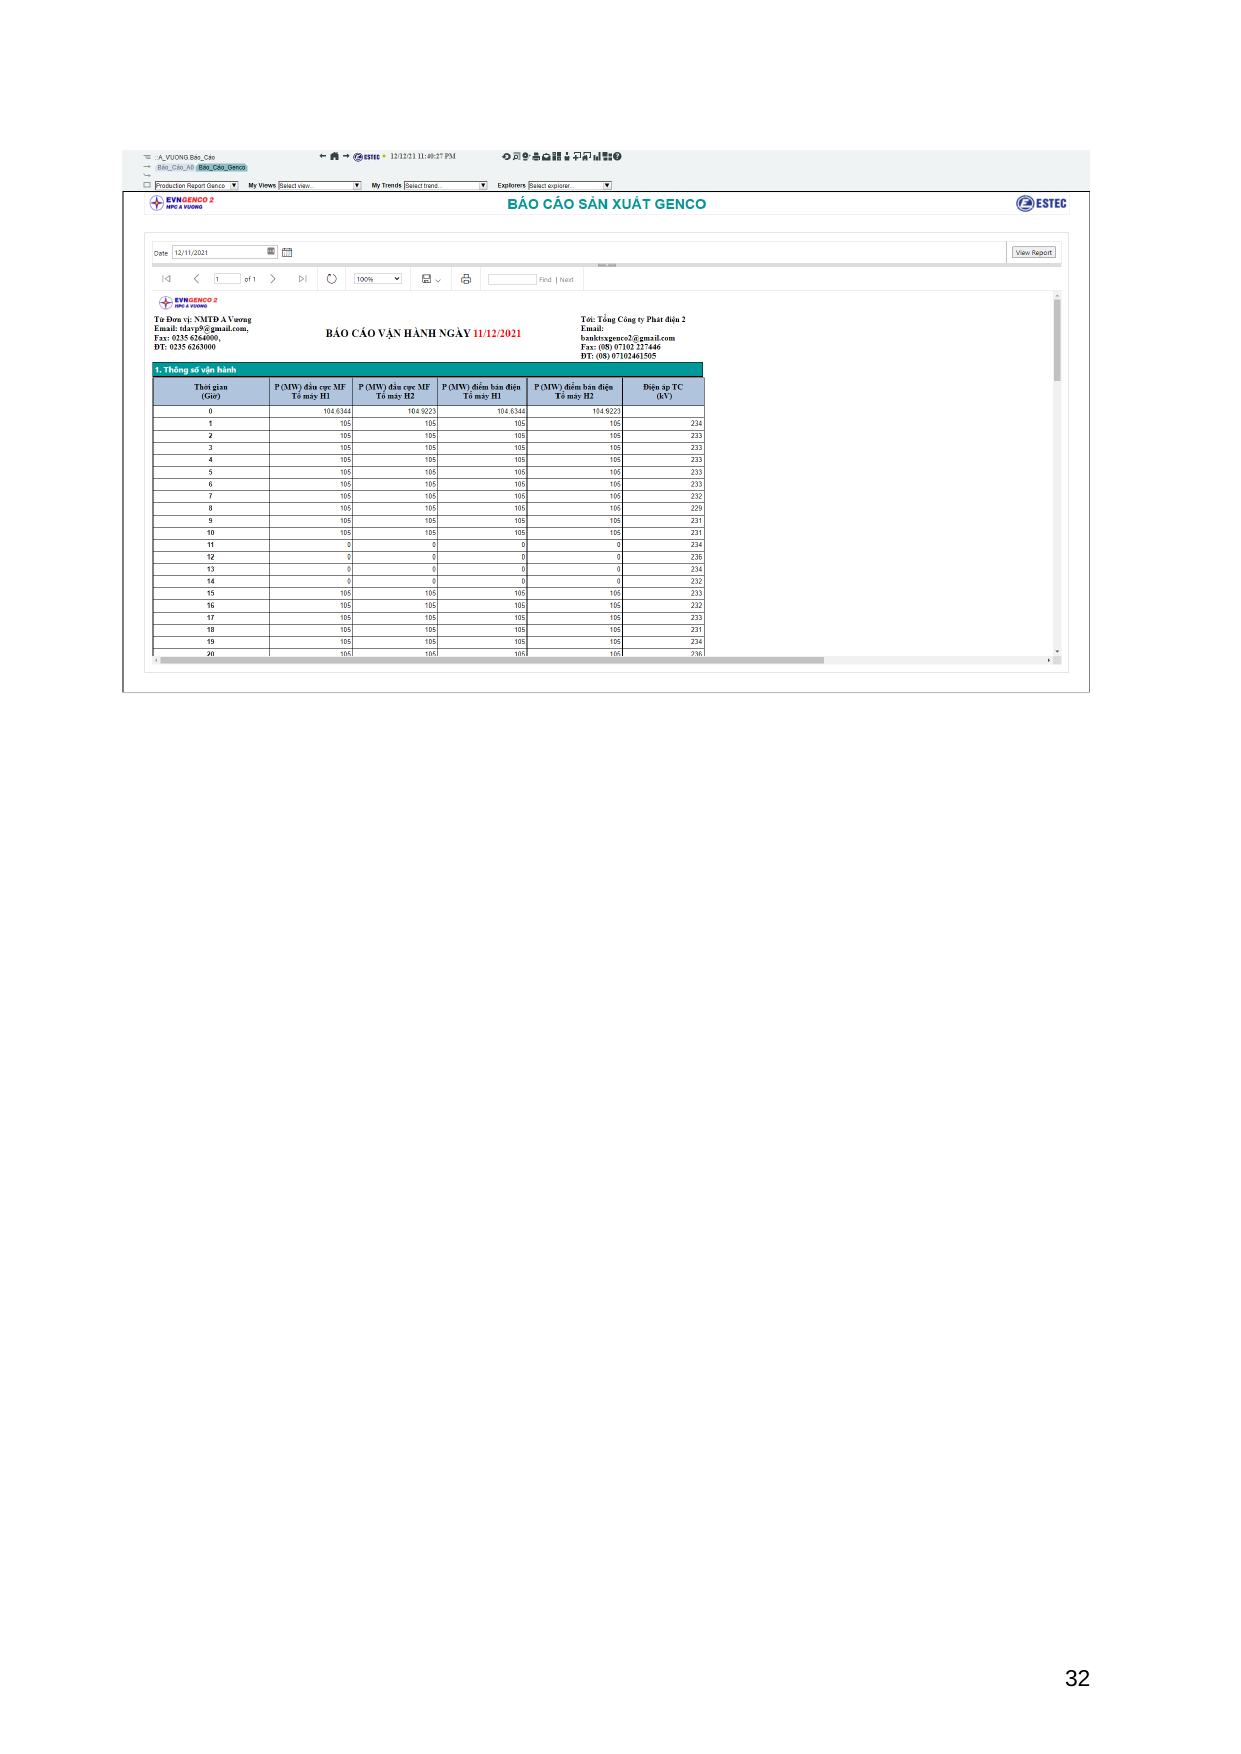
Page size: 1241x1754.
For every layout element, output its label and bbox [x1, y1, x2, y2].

picture [121, 150, 1091, 695]
